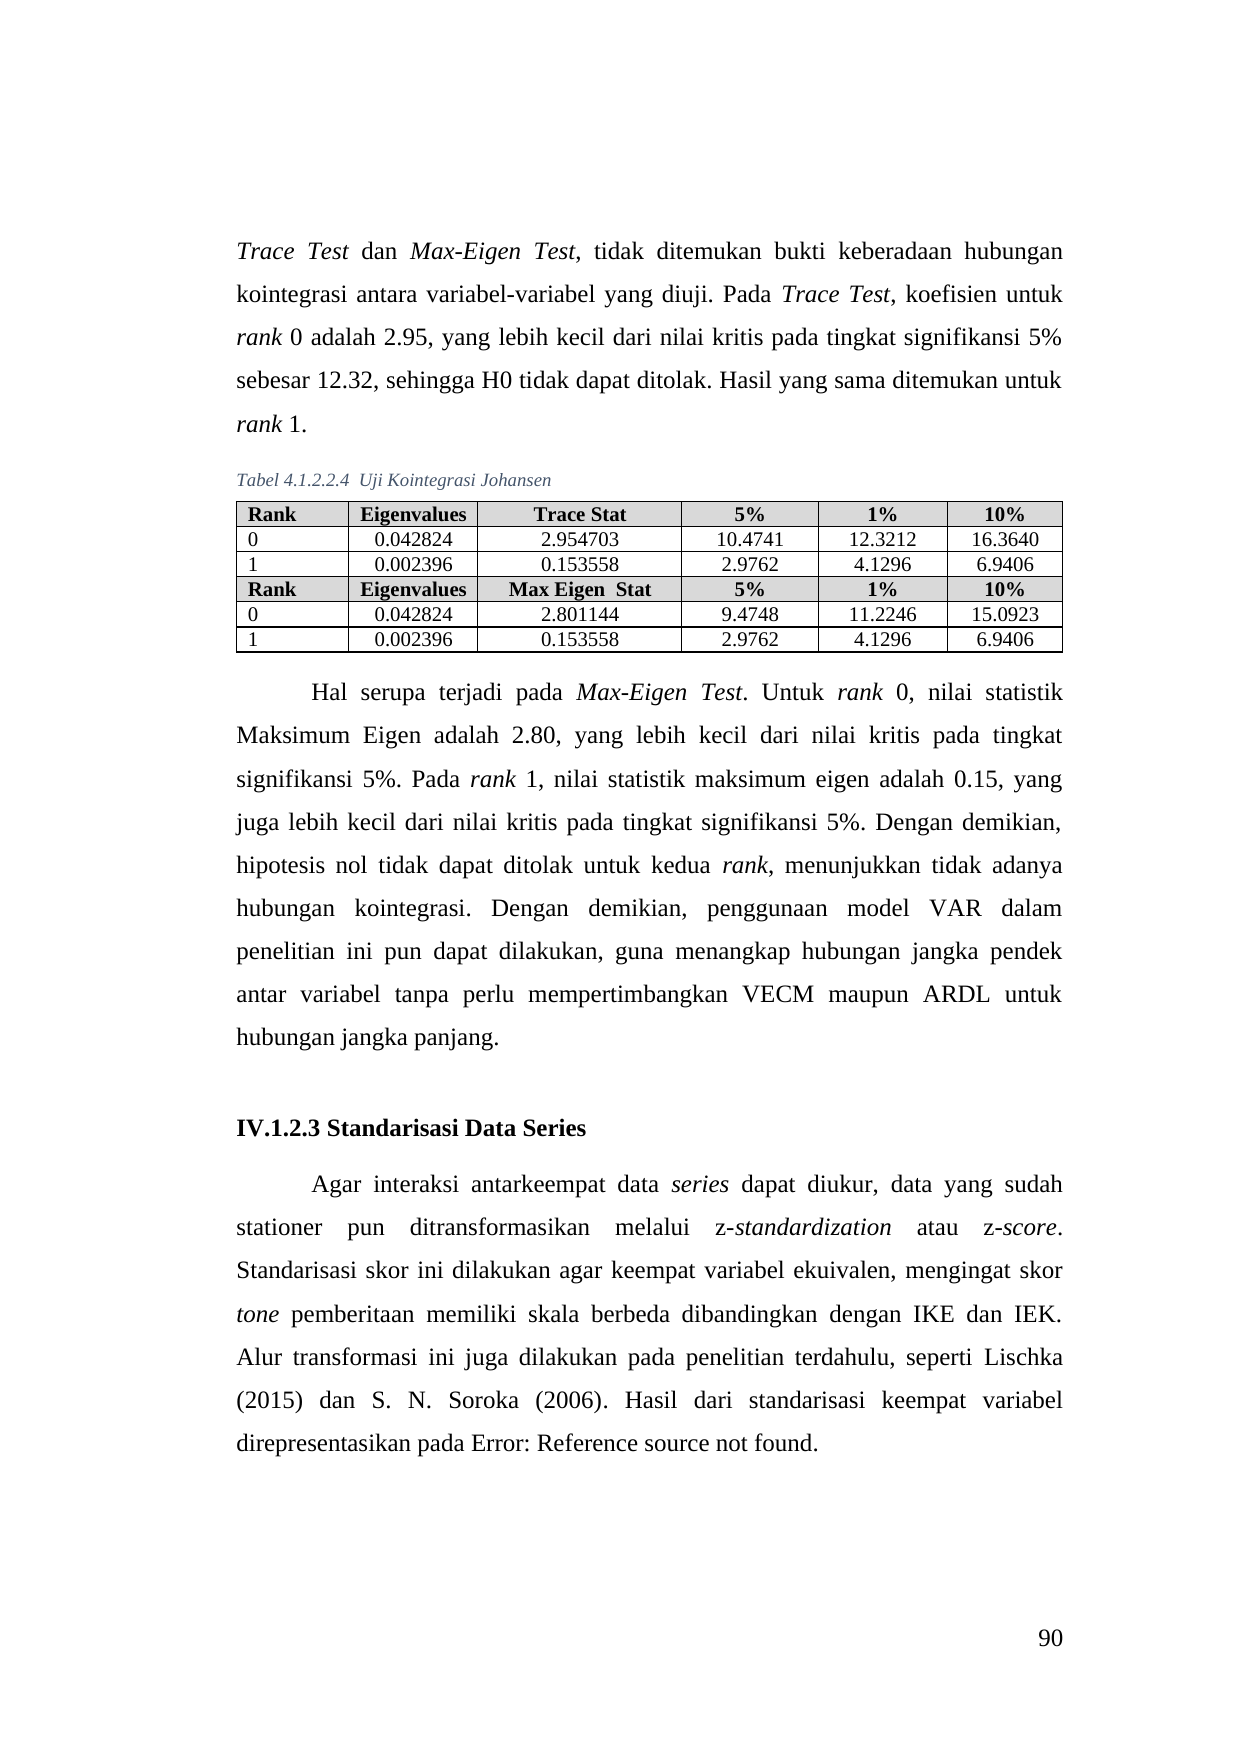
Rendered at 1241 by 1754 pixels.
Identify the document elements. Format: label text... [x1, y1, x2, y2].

table_cell 5% [682, 577, 818, 601]
table_cell 2.801144 [478, 602, 681, 626]
text Hal serupa terjadi pada Max-Eigen Test. Untuk rank 0, nilai statistik Maksimum Eigen adalah 2.80, yang lebih kecil dari nilai kritis pada tingkat signifikansi 5%. Pada rank 1, nilai statistik maksimum eigen adalah 0.15, yang juga lebih kecil dari nilai kritis pada tingkat signifikansi 5%. Dengan demikian, hipotesis nol tidak dapat ditolak untuk kedua rank, menunjukkan tidak adanya hubungan kointegrasi. Dengan demikian, penggunaan model VAR dalam penelitian ini pun dapat dilakukan, guna menangkap hubungan jangka pendek antar variabel tanpa perlu mempertimbangkan VECM maupun ARDL untuk hubungan jangka panjang. [236, 677, 1063, 1051]
table_cell 0.002396 [349, 552, 477, 576]
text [236, 236, 1063, 437]
table_cell 4.1296 [819, 552, 947, 576]
table_header Rank [237, 502, 348, 526]
table_cell Rank [237, 577, 348, 601]
table_header 10% [948, 502, 1062, 526]
table_cell 1 [237, 628, 348, 651]
table_header Trace Stat [478, 502, 681, 526]
table_cell 0.002396 [349, 628, 477, 651]
table_cell 6.9406 [948, 628, 1062, 651]
table_header 5% [682, 502, 818, 526]
table_cell 1% [819, 577, 947, 601]
table_cell 1 [237, 552, 348, 576]
table_cell 10% [948, 577, 1062, 601]
table_cell 11.2246 [819, 602, 947, 626]
table_cell 9.4748 [682, 602, 818, 626]
table_header 1% [819, 502, 947, 526]
table_cell 2.9762 [682, 552, 818, 576]
table_cell 0.153558 [478, 628, 681, 651]
table_cell 12.3212 [819, 527, 947, 551]
table_cell 2.9762 [682, 628, 818, 651]
table_cell 16.3640 [948, 527, 1062, 551]
table_cell 0 [237, 602, 348, 626]
table_cell 0.042824 [349, 602, 477, 626]
table_cell 15.0923 [948, 602, 1062, 626]
table_cell 0.153558 [478, 552, 681, 576]
subtitle Standarisasi Data Series [236, 1113, 1063, 1142]
table_cell 0.042824 [349, 527, 477, 551]
table_cell 2.954703 [478, 527, 681, 551]
table_cell Eigenvalues [349, 577, 477, 601]
table_cell 4.1296 [819, 628, 947, 651]
text Agar interaksi antarkeempat data series dapat diukur, data yang sudah stationer pun ditransformasikan melalui z-standardization atau z-score. Standarisasi skor ini dilakukan agar keempat variabel ekuivalen, mengingat skor tone pemberitaan memiliki skala berbeda dibandingkan dengan IKE dan IEK. Alur transformasi ini juga dilakukan pada penelitian terdahulu, seperti . Hasil dari standarisasi keempat variabel direpresentasikan pada Error! Reference source not found.. [236, 1169, 1063, 1457]
table_cell 10.4741 [682, 527, 818, 551]
table_cell 0 [237, 527, 348, 551]
table_header Eigenvalues [349, 502, 477, 526]
table_cell Max Eigen Stat [478, 577, 681, 601]
table_cell 6.9406 [948, 552, 1062, 576]
